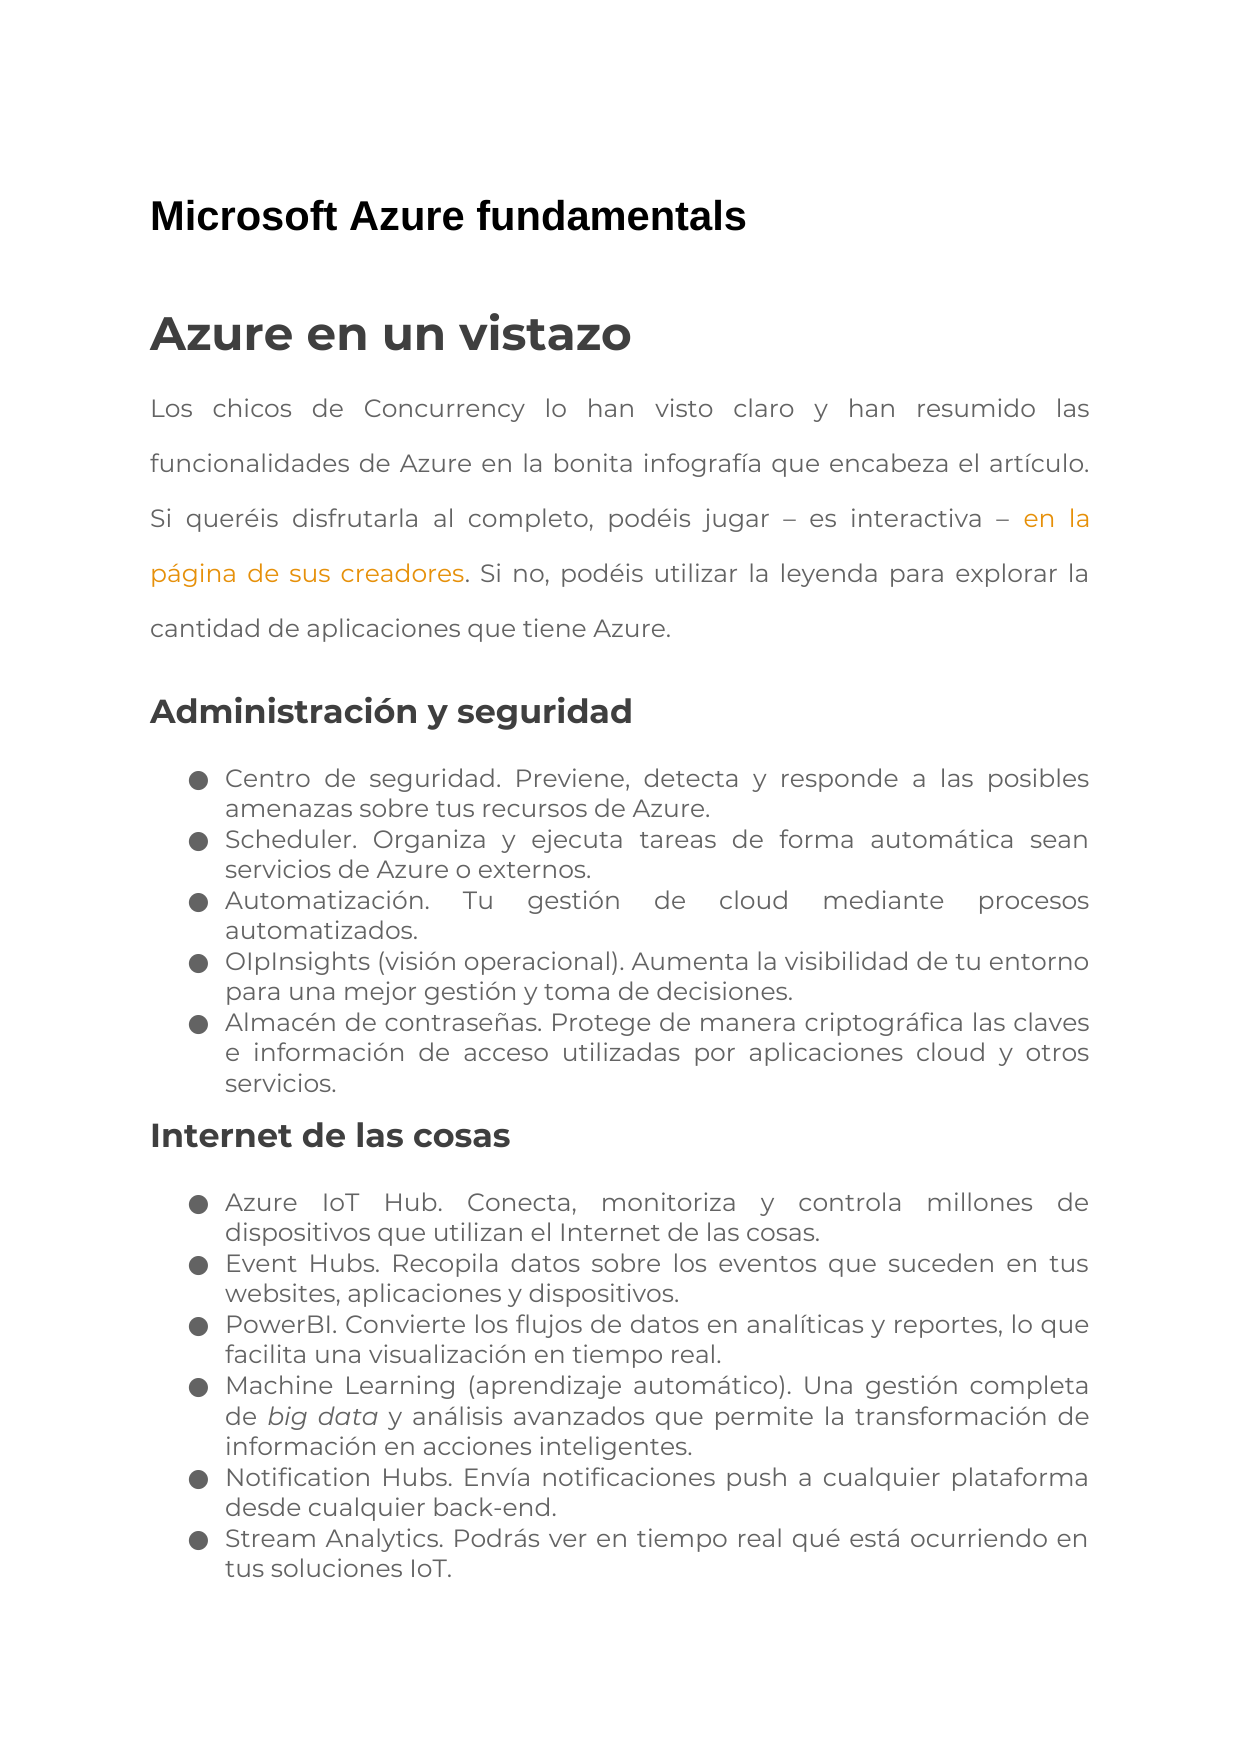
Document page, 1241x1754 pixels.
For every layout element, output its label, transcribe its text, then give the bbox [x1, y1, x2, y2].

list Stream Analytics. Podrás ver en tiempo real qué está ocurriendo en tus soluciones IoT. [187, 1523, 1090, 1584]
list Automatización. Tu gestión de cloud mediante procesos automatizados. [187, 885, 1090, 946]
list Notification Hubs. Envía notificaciones push a cualquier plataforma desde cualquier back-end. [187, 1462, 1090, 1523]
list Machine Learning (aprendizaje automático). Una gestión completa de big data y análisis avanzados que permite la transformación de información en acciones inteligentes. [187, 1370, 1090, 1462]
subtitle Azure en un vistazo [150, 282, 1090, 362]
list OIpInsights (visión operacional). Aumenta la visibilidad de tu entorno para una mejor gestión y toma de decisiones. [187, 946, 1090, 1007]
list PowerBI. Convierte los flujos de datos en analíticas y reportes, lo que facilita una visualización en tiempo real. [187, 1309, 1090, 1370]
list Event Hubs. Recopila datos sobre los eventos que suceden en tus websites, aplicaciones y dispositivos. [187, 1248, 1090, 1309]
text Los chicos de Concurrency lo han visto claro y han resumido las funcionalidades de Azure en la bonita infografía que encabeza el artículo. Si queréis disfrutarla al completo, podéis jugar – es interactiva – en la página de sus creadores. Si no, podéis utilizar la leyenda para explorar la cantidad de aplicaciones que tiene Azure. [150, 394, 1090, 644]
list Centro de seguridad. Previene, detecta y responde a las posibles amenazas sobre tus recursos de Azure. [187, 763, 1090, 824]
subtitle Internet de las cosas [150, 1115, 1090, 1156]
list Azure IoT Hub. Conecta, monitoriza y controla millones de dispositivos que utilizan el Internet de las cosas. [187, 1187, 1090, 1248]
list Almacén de contraseñas. Protege de manera criptográfica las claves e información de acceso utilizadas por aplicaciones cloud y otros servicios. [187, 1007, 1090, 1099]
subtitle Administración y seguridad [150, 691, 1090, 732]
list Scheduler. Organiza y ejecuta tareas de forma automática sean servicios de Azure o externos. [187, 824, 1090, 885]
subtitle Microsoft Azure fundamentals [150, 192, 1090, 239]
